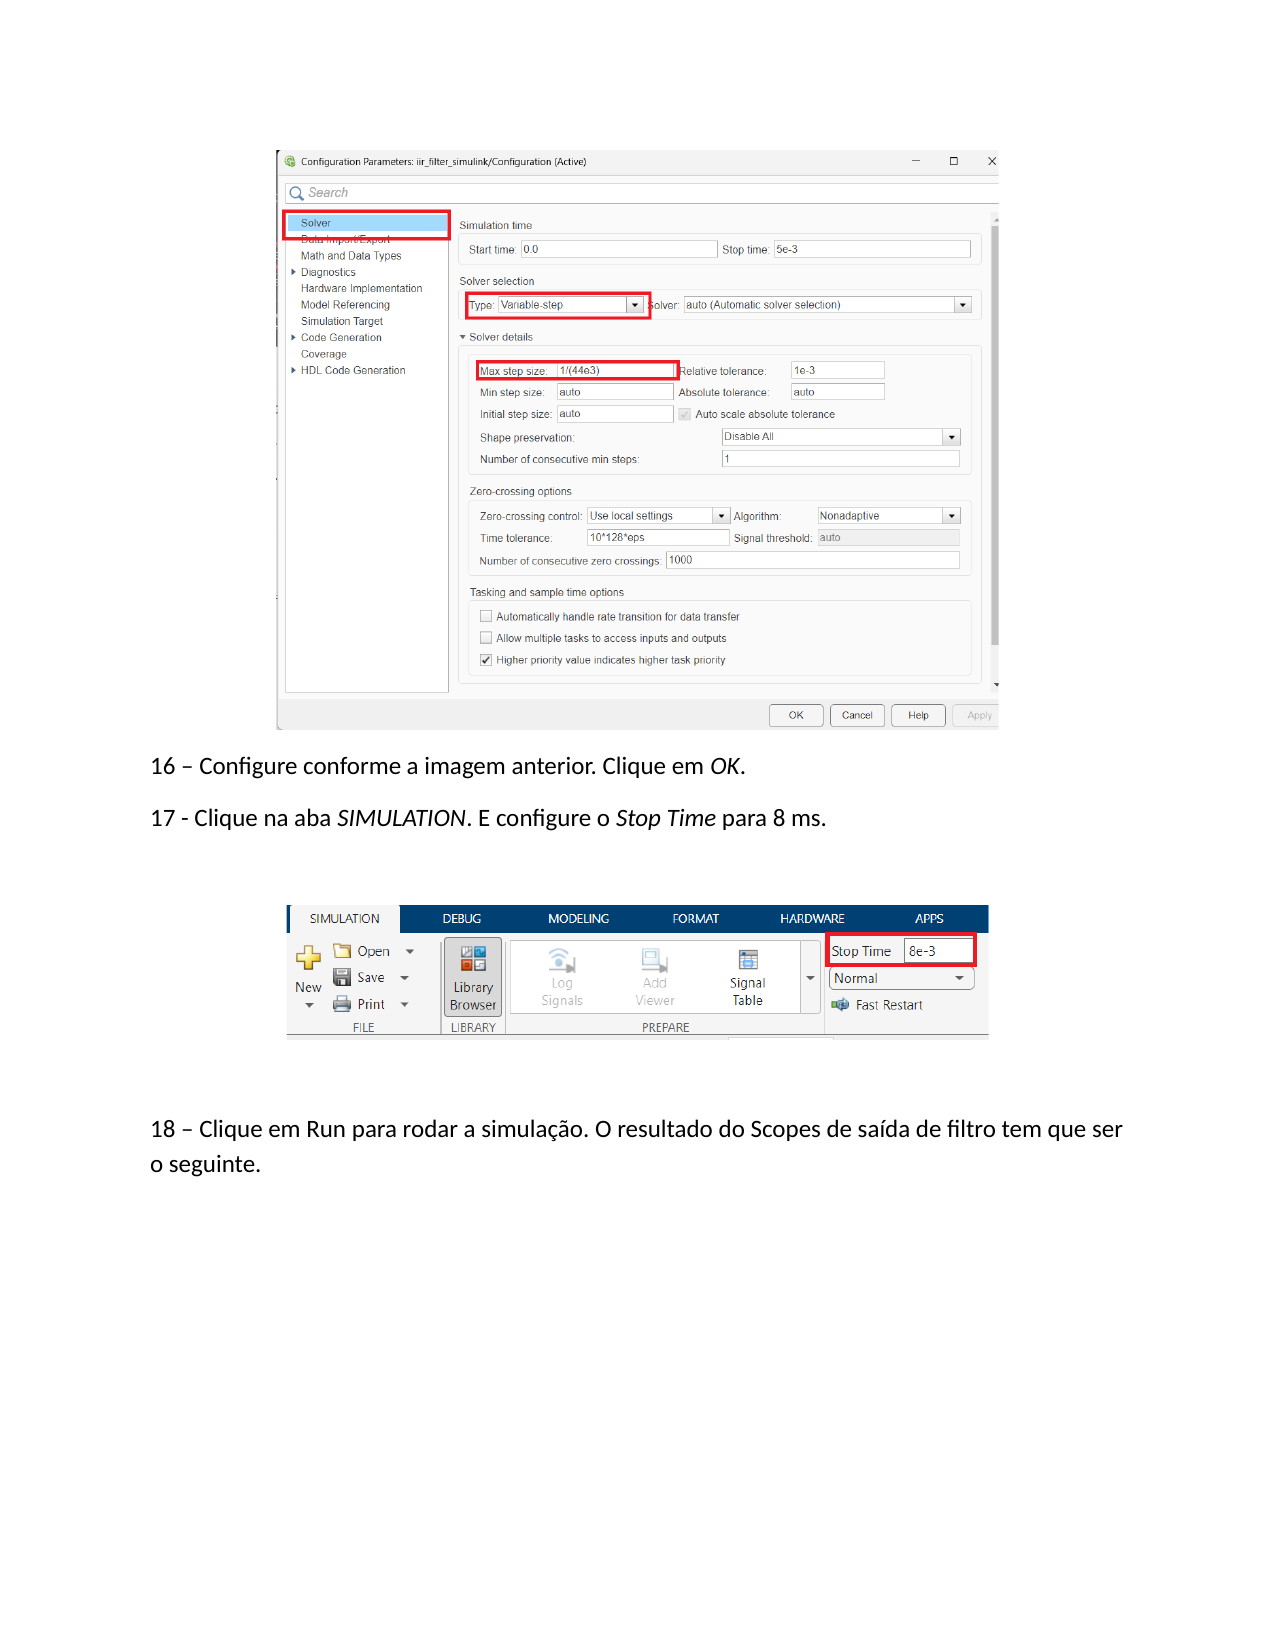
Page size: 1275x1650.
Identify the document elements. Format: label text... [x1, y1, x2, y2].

text 16 – Configure conforme a imagem anterior. Clique em OK. [150, 750, 1125, 781]
text 18 – Clique em Run para rodar a simulação. O resultado do Scopes de saída de filtro tem que ser o seguinte. [150, 1113, 1125, 1178]
picture [286, 905, 989, 1040]
picture [276, 150, 999, 730]
text 17 - Clique na aba SIMULATION. E configure o Stop Time para 8 ms. [150, 802, 1125, 832]
